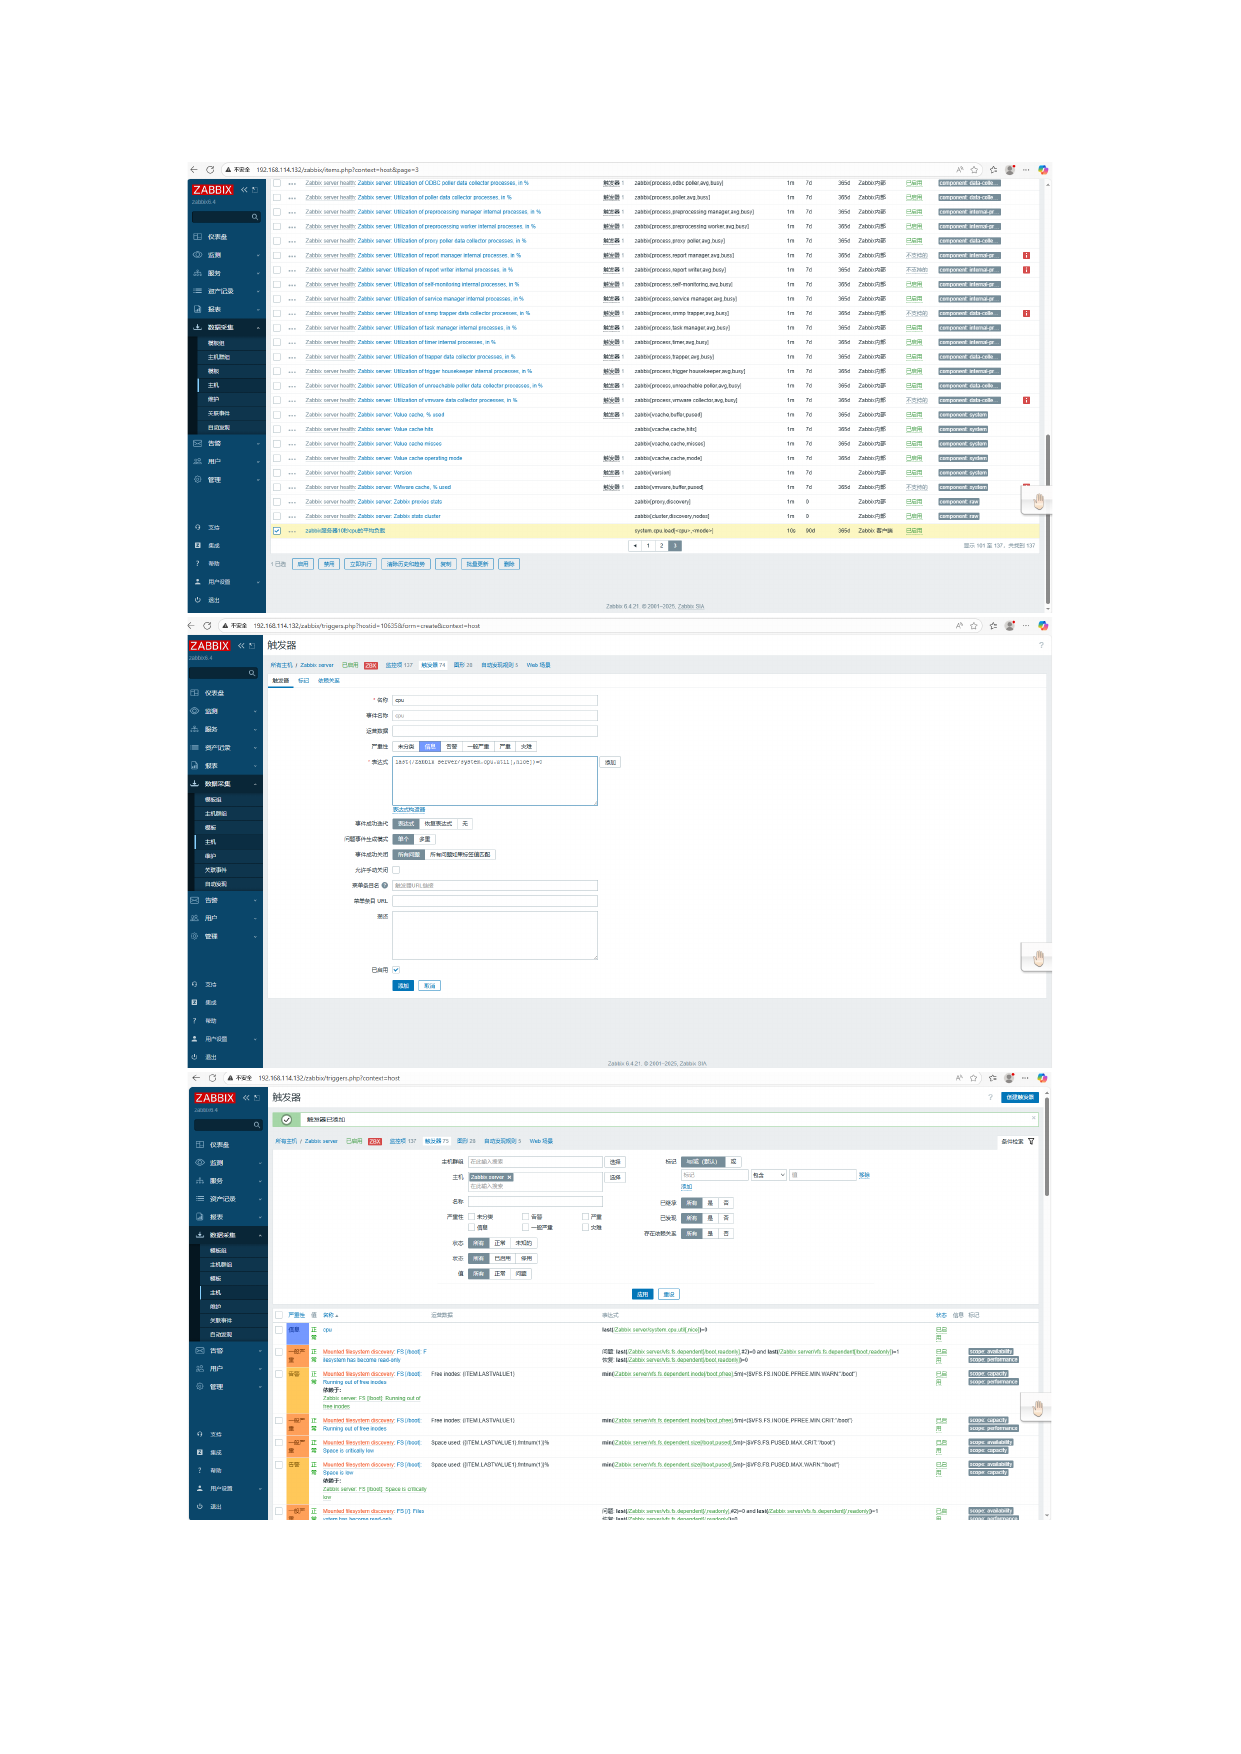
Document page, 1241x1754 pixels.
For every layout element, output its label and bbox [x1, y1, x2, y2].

picture [187, 162, 1053, 613]
picture [187, 1072, 1052, 1520]
picture [187, 617, 1053, 1068]
